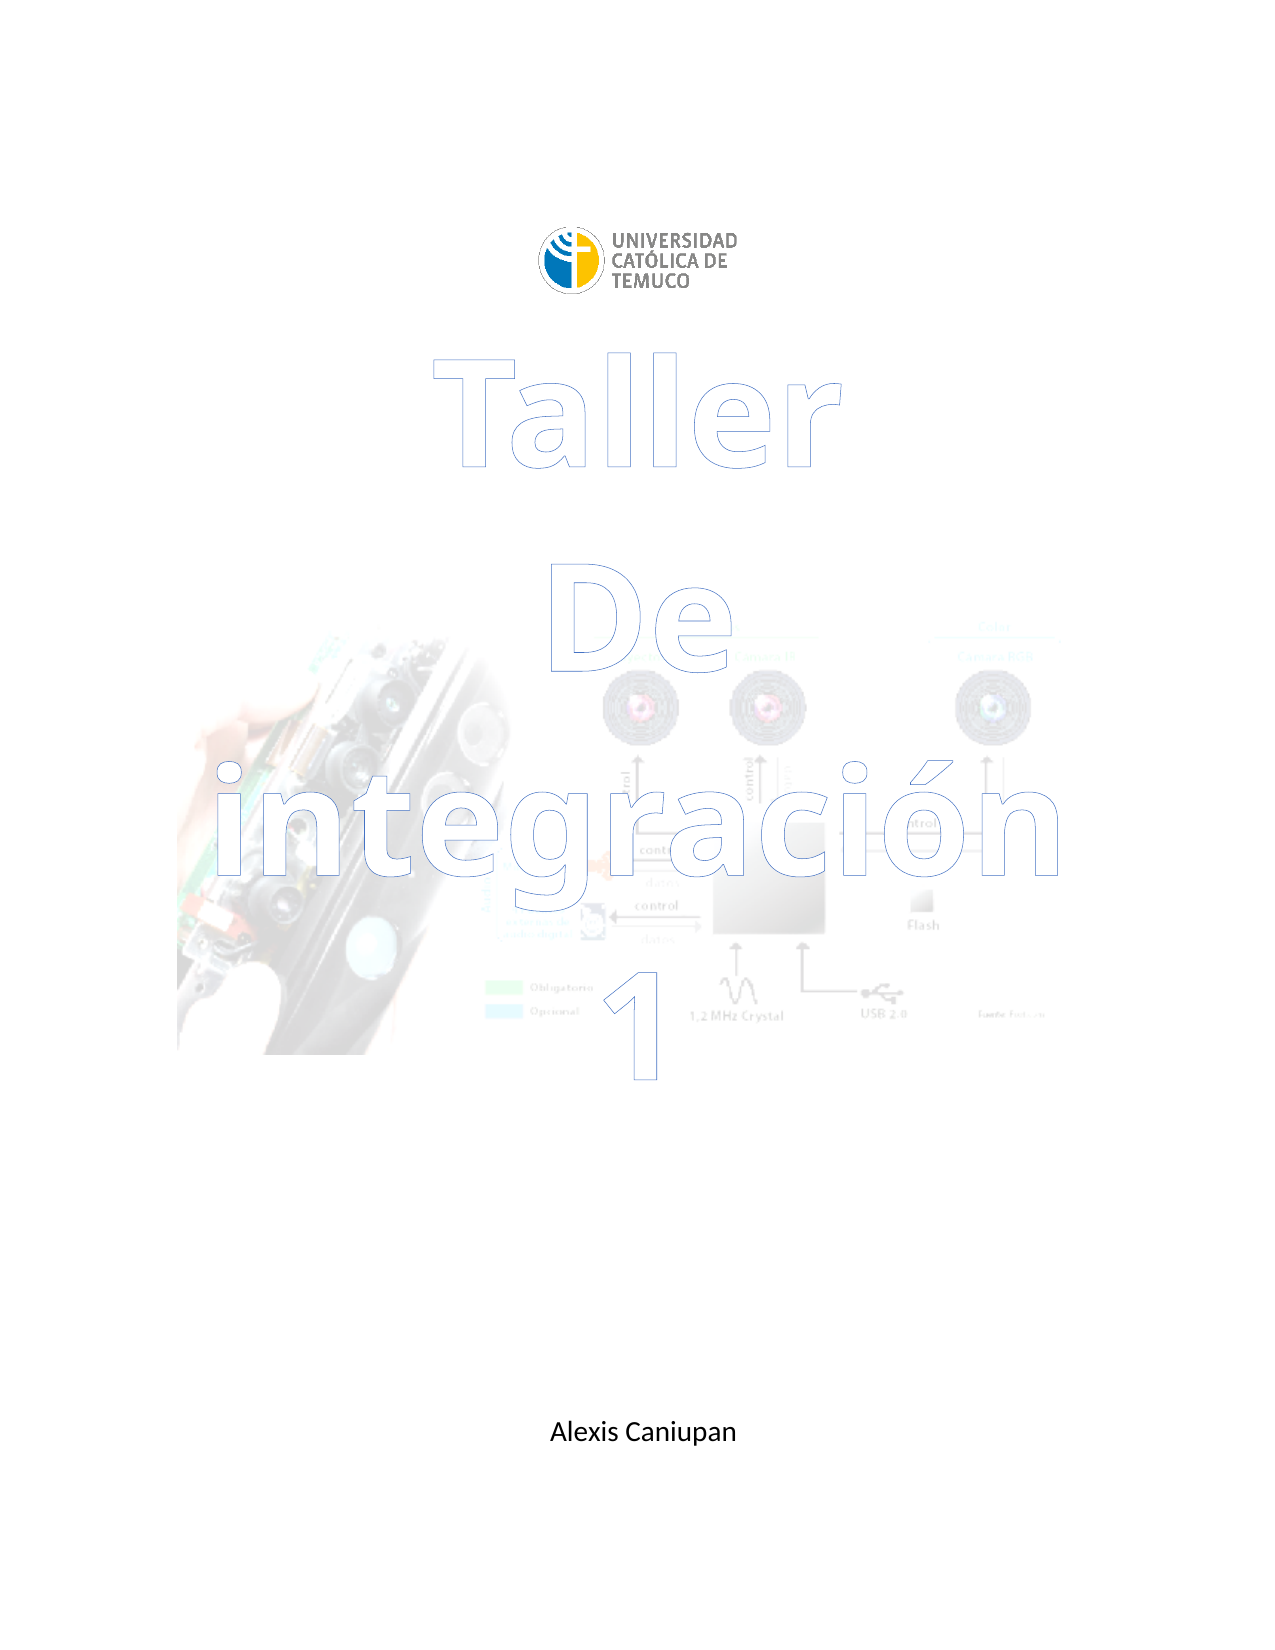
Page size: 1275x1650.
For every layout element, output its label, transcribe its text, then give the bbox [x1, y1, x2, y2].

picture [538, 227, 737, 294]
text Alexis Caniupan [472, 1413, 1098, 1448]
title De integración 1 [177, 511, 1098, 1124]
title Taller [177, 307, 1098, 511]
